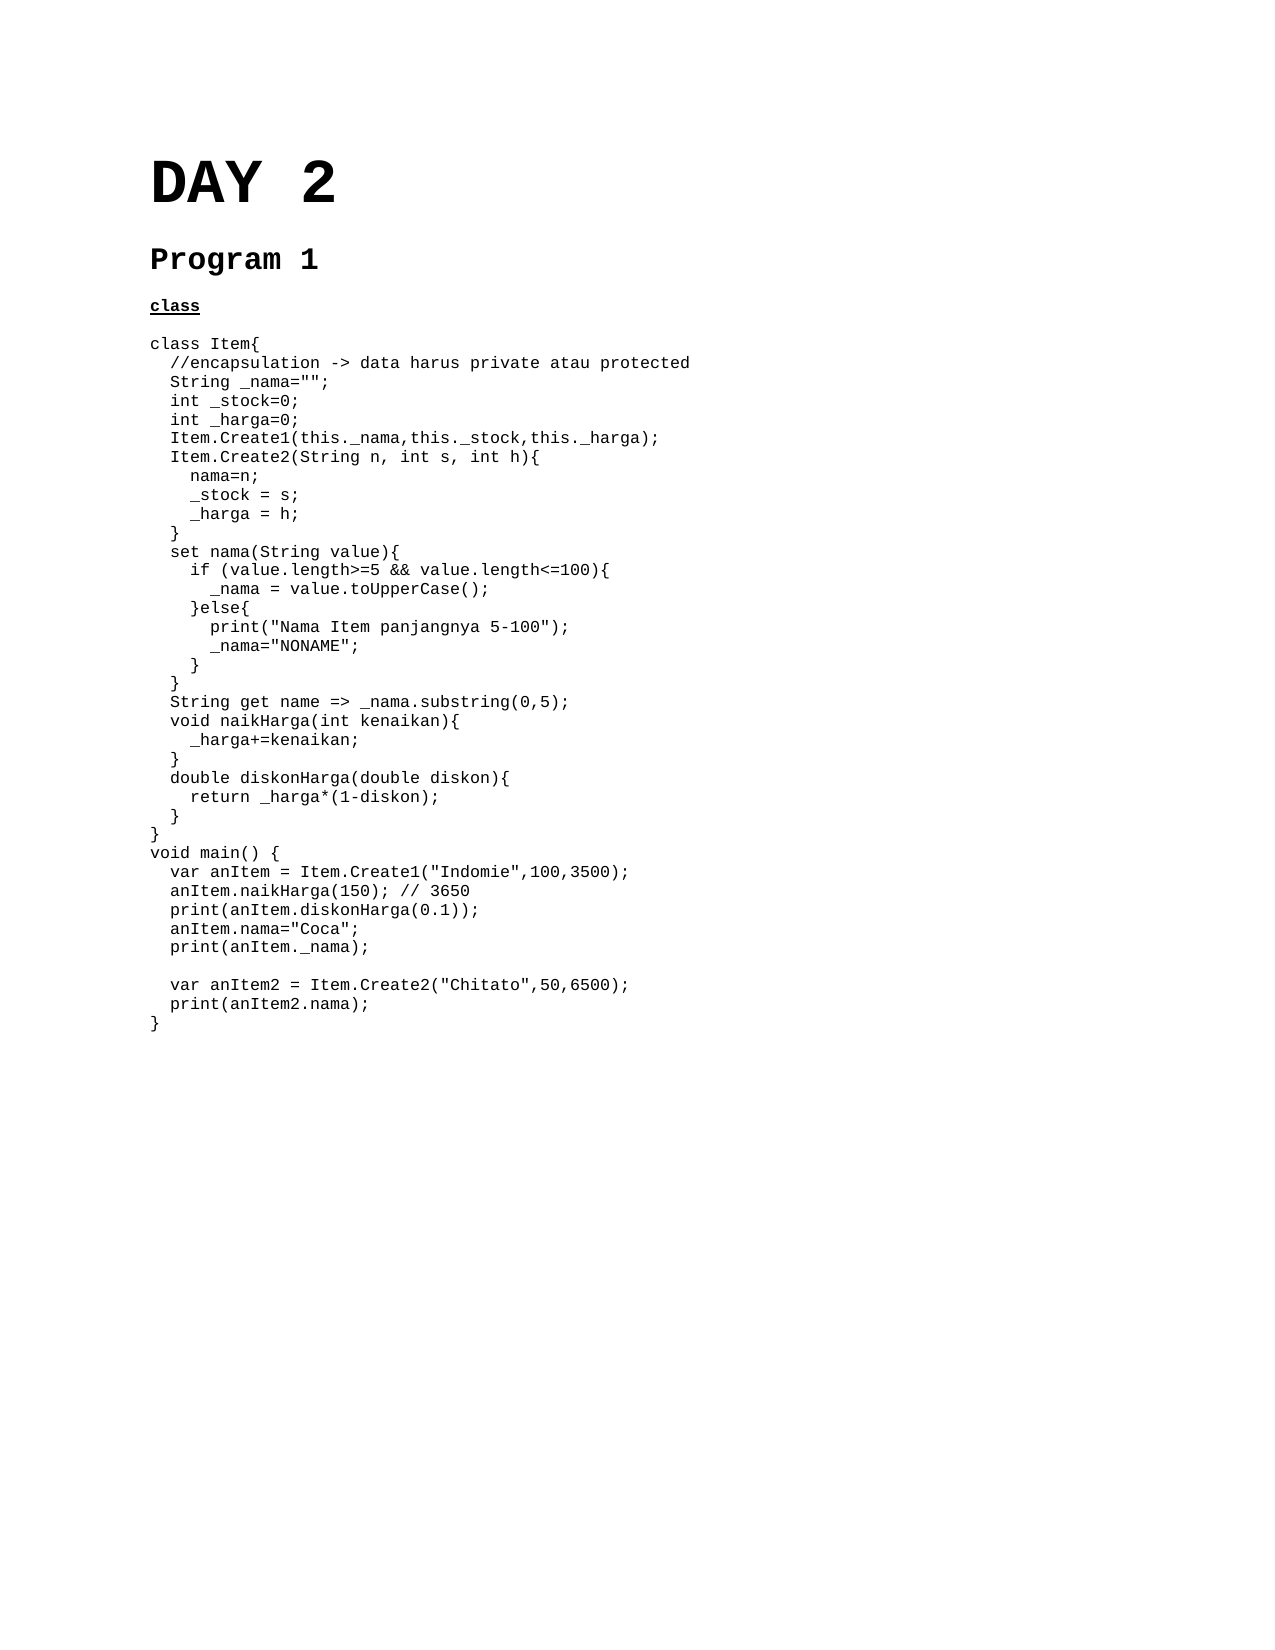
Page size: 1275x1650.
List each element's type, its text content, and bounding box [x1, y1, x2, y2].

text _stock = s; [150, 487, 1125, 505]
text return _harga*(1-diskon); [150, 788, 1125, 807]
text int _stock=0; [150, 392, 1125, 411]
text //encapsulation -> data harus private atau protected [150, 354, 1125, 373]
text print("Nama Item panjangnya 5-100"); [150, 618, 1125, 637]
text } [150, 524, 1125, 543]
text Item.Create2(String n, int s, int h){ [150, 449, 1125, 468]
text } [150, 675, 1125, 694]
text } [150, 751, 1125, 769]
text String _nama=""; [150, 373, 1125, 392]
text void naikHarga(int kenaikan){ [150, 713, 1125, 732]
text _nama = value.toUpperCase(); [150, 581, 1125, 600]
text String get name => _nama.substring(0,5); [150, 694, 1125, 713]
text if (value.length>=5 && value.length<=100){ [150, 562, 1125, 581]
text class Item{ [150, 336, 1125, 354]
text print(anItem._nama); [150, 939, 1125, 958]
text } [150, 826, 1125, 845]
text var anItem2 = Item.Create2("Chitato",50,6500); [150, 977, 1125, 996]
text } [150, 656, 1125, 675]
text _harga+=kenaikan; [150, 732, 1125, 751]
text Item.Create1(this._nama,this._stock,this._harga); [150, 430, 1125, 449]
text int _harga=0; [150, 411, 1125, 430]
text anItem.naikHarga(150); // 3650 [150, 882, 1125, 901]
text set nama(String value){ [150, 543, 1125, 562]
text nama=n; [150, 468, 1125, 487]
text } [150, 807, 1125, 826]
text Program 1 [150, 243, 1125, 278]
text print(anItem.diskonHarga(0.1)); [150, 901, 1125, 920]
text }else{ [150, 600, 1125, 618]
text } [150, 1014, 1125, 1033]
text var anItem = Item.Create1("Indomie",100,3500); [150, 864, 1125, 882]
text _harga = h; [150, 505, 1125, 524]
text DAY 2 [150, 150, 1125, 221]
text void main() { [150, 845, 1125, 864]
text class [150, 298, 1125, 317]
text double diskonHarga(double diskon){ [150, 769, 1125, 788]
text _nama="NONAME"; [150, 637, 1125, 656]
text print(anItem2.nama); [150, 996, 1125, 1014]
text anItem.nama="Coca"; [150, 920, 1125, 939]
